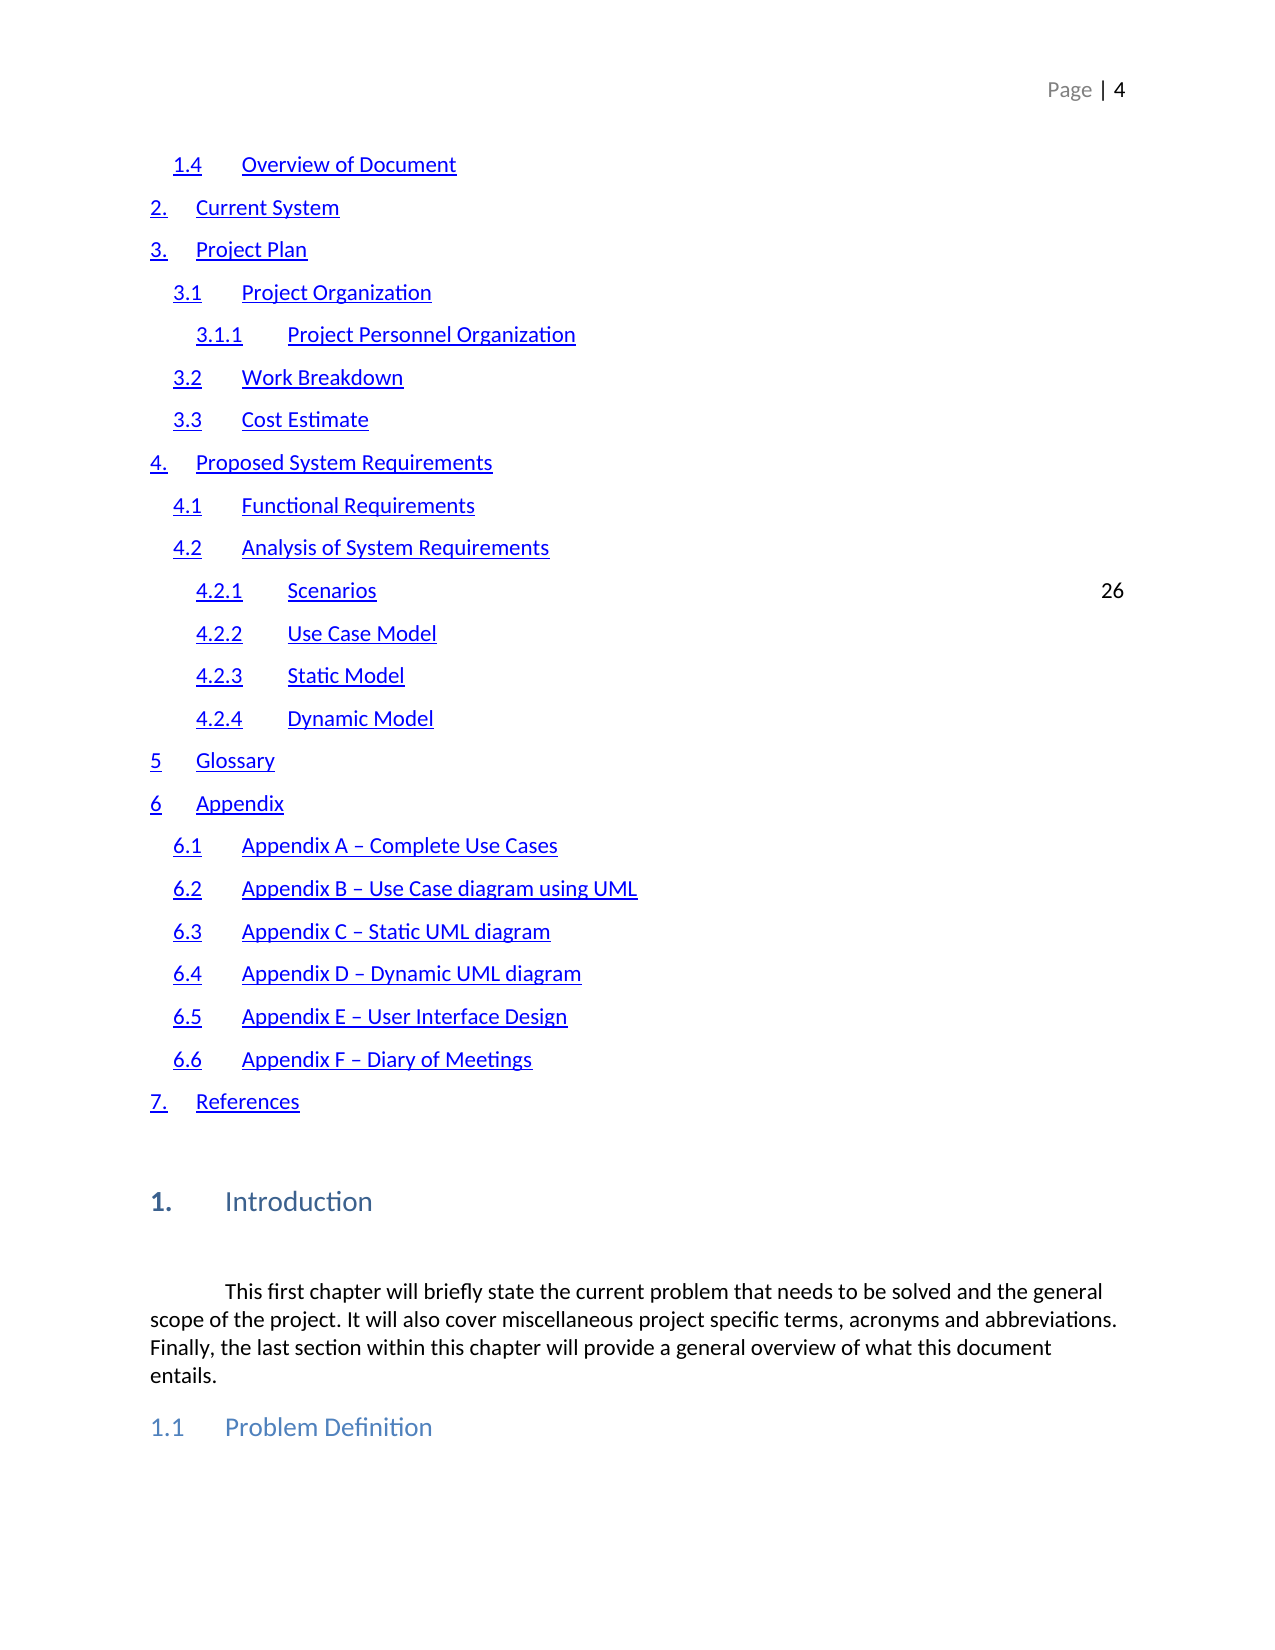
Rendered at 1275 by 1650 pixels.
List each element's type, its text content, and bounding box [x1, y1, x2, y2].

text 7. References [150, 1087, 1125, 1115]
text 2. Current System [150, 193, 1125, 221]
text 3.3 Cost Estimate [173, 406, 1125, 434]
text 3. Project Plan [150, 235, 1125, 263]
text 5 Glossary [150, 746, 1125, 774]
text 6.3 Appendix C – Static UML diagram [173, 917, 1125, 945]
text 1.4 Overview of Document [173, 150, 1125, 178]
text 4.1 Functional Requirements [173, 491, 1125, 519]
text 3.1.1 Project Personnel Organization [196, 320, 1125, 348]
text 6.1 Appendix A – Complete Use Cases [173, 832, 1125, 860]
text 6.5 Appendix E – User Interface Design [173, 1002, 1125, 1030]
text 3.2 Work Breakdown [173, 363, 1125, 391]
text 6.6 Appendix F – Diary of Meetings [173, 1045, 1125, 1073]
text 4.2.3 Static Model [196, 661, 1125, 689]
text 4.2.2 Use Case Model [196, 619, 1125, 647]
text 6.2 Appendix B – Use Case diagram using UML [173, 874, 1125, 902]
text 6.4 Appendix D – Dynamic UML diagram [173, 959, 1125, 987]
text This first chapter will briefly state the current problem that needs to be solved and the general scope of the project. It will also cover miscellaneous project specific terms, acronyms and abbreviations. Finally, the last section within this chapter will provide a general overview of what this document entails. [150, 1277, 1125, 1389]
text 4. Proposed System Requirements [150, 448, 1125, 476]
subtitle 1.1 Problem Definition [150, 1410, 1125, 1443]
text 4.2.4 Dynamic Model [196, 704, 1125, 732]
text 6 Appendix [150, 789, 1125, 817]
text 3.1 Project Organization [173, 278, 1125, 306]
subtitle Introduction [150, 1183, 1125, 1218]
text 4.2.1 Scenarios 26 [196, 576, 1125, 604]
text 4.2 Analysis of System Requirements [173, 533, 1125, 561]
